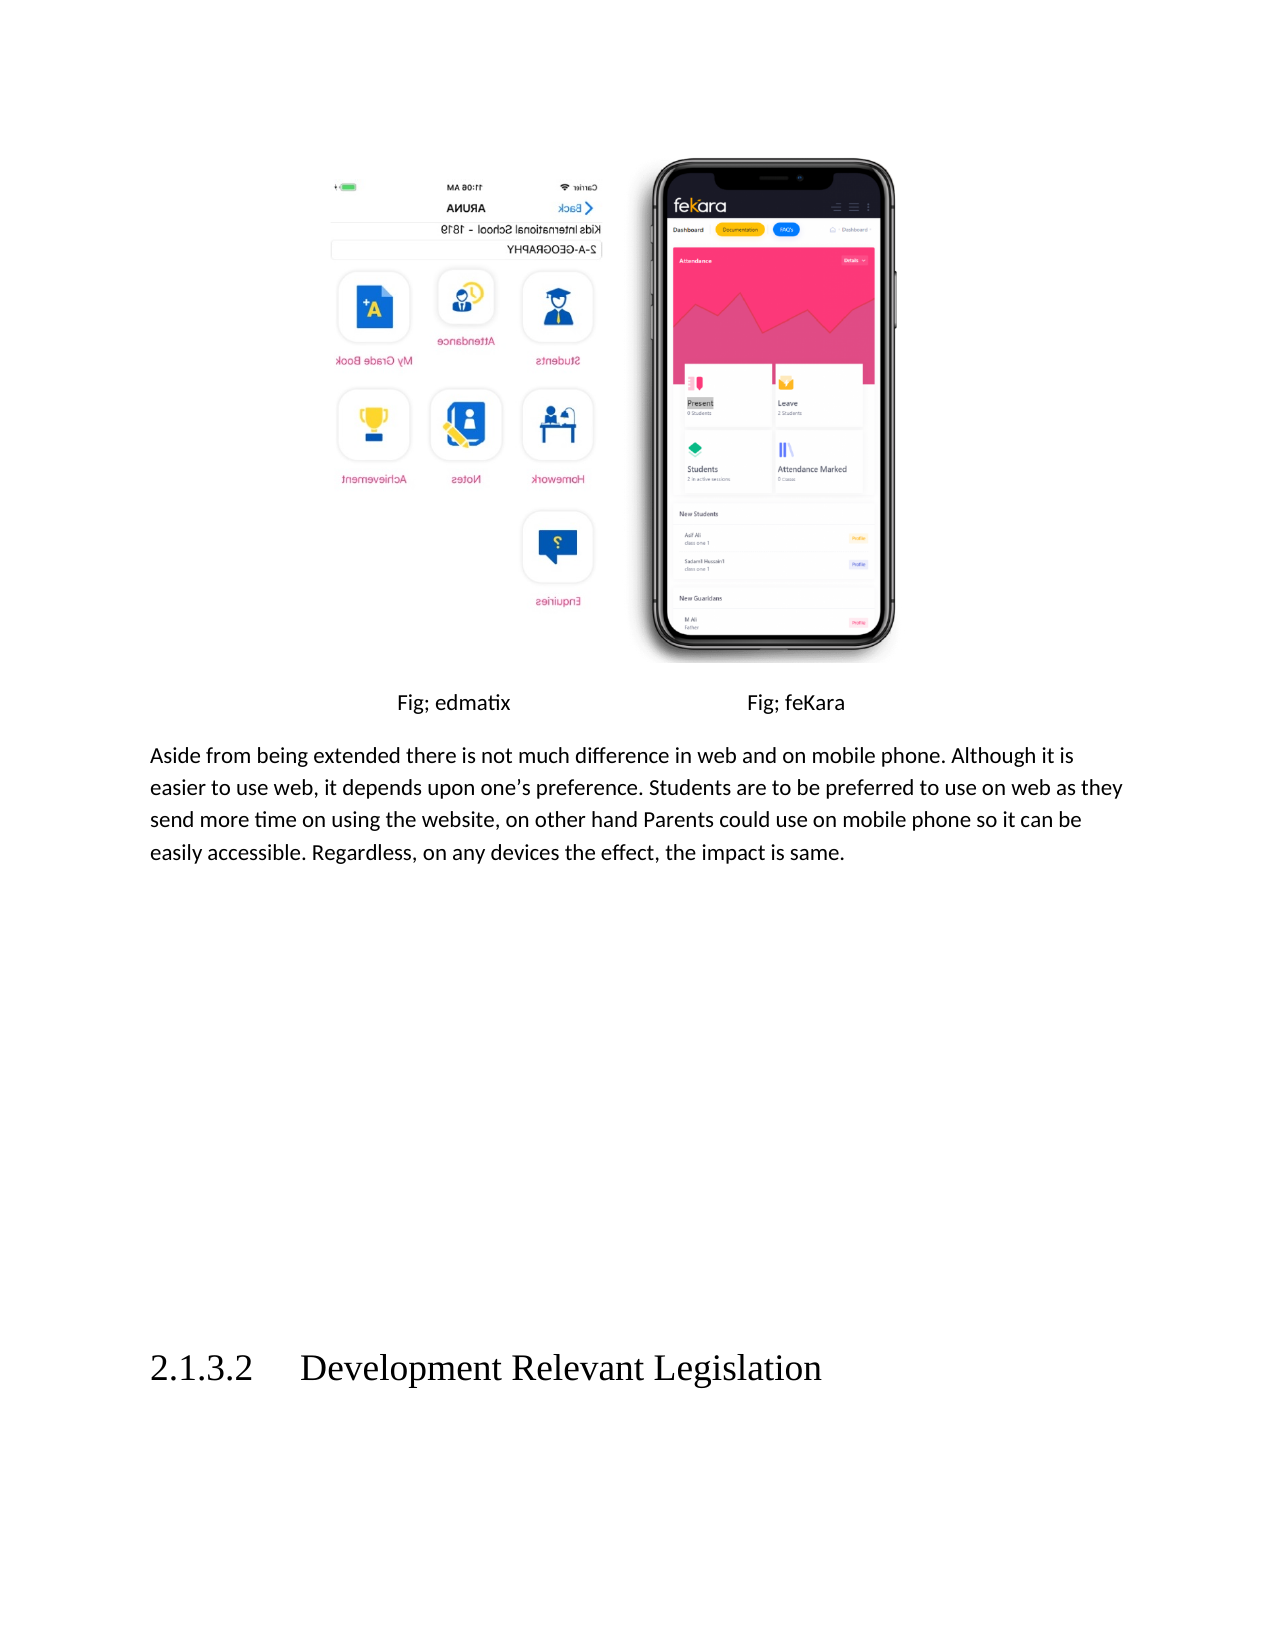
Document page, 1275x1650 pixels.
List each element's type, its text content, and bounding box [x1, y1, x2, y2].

text Fig; edmatix Fig; feKara [150, 688, 1125, 716]
picture [330, 150, 945, 663]
text Aside from being extended there is not much difference in web and on mobile phone. Although it is easier to use web, it depends upon one’s preference. Students are to be preferred to use on web as they send more time on using the website, on other hand Parents could use on mobile phone so it can be easily accessible. Regardless, on any devices the effect, the impact is same. [150, 741, 1125, 866]
list Development Relevant Legislation [150, 1346, 1125, 1389]
